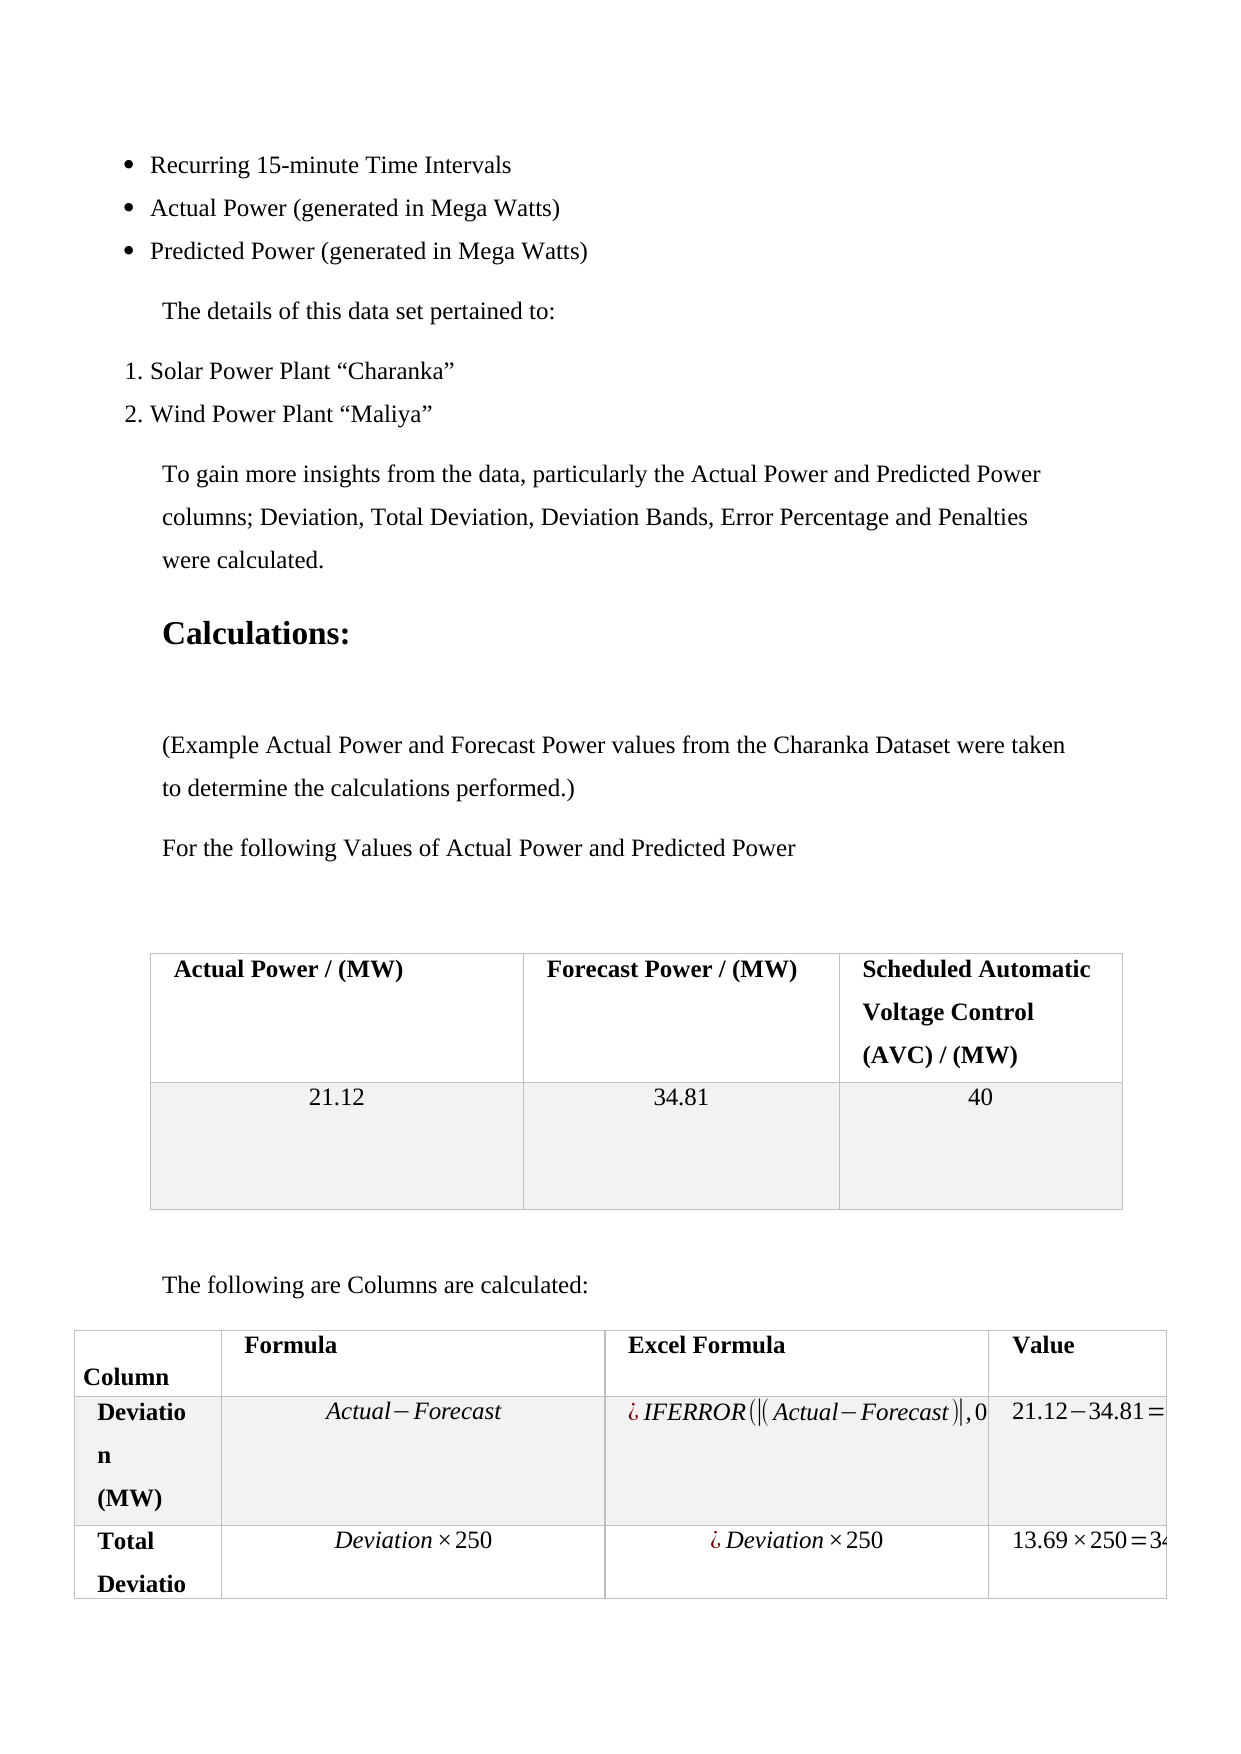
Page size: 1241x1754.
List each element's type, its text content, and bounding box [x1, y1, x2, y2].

text To gain more insights from the data, particularly the Actual Power and Predicted Power columns; Deviation, Total Deviation, Deviation Bands, Error Percentage and Penalties were calculated. [162, 459, 1078, 574]
table_cell [222, 1526, 604, 1598]
table_header Value [989, 1331, 1166, 1396]
table_cell [524, 1083, 839, 1209]
list Actual Power (generated in Mega Watts) [124, 193, 1078, 222]
table_cell [606, 1526, 988, 1598]
list Predicted Power (generated in Mega Watts) [124, 236, 1078, 265]
table_header Formula [222, 1331, 604, 1396]
table_header Scheduled Automatic Voltage Control (AVC) / (MW) [840, 954, 1122, 1082]
table_cell [606, 1397, 988, 1525]
table_header Actual Power / (MW) [151, 954, 523, 1082]
subtitle Calculations: [162, 613, 1078, 651]
table_cell [989, 1397, 1166, 1525]
table_cell [840, 1083, 1122, 1209]
text (Example Actual Power and Forecast Power values from the Charanka Dataset were taken to determine the calculations performed.) [162, 730, 1078, 802]
list Solar Power Plant “Charanka” [124, 356, 1078, 384]
table_header [75, 1331, 221, 1396]
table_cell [75, 1526, 221, 1598]
table_cell [989, 1526, 1166, 1598]
table_cell [151, 1083, 523, 1209]
text The following are Columns are calculated: [162, 1270, 1078, 1298]
text The details of this data set pertained to: [162, 296, 1078, 325]
list Recurring 15-minute Time Intervals [124, 150, 1078, 179]
text For the following Values of Actual Power and Predicted Power [162, 833, 1078, 862]
table_header Excel Formula [606, 1331, 988, 1396]
table_cell Deviation (MW) [75, 1397, 221, 1525]
table_header Forecast Power / (MW) [524, 954, 839, 1082]
list Wind Power Plant “Maliya” [124, 399, 1078, 428]
table_cell [222, 1397, 604, 1525]
